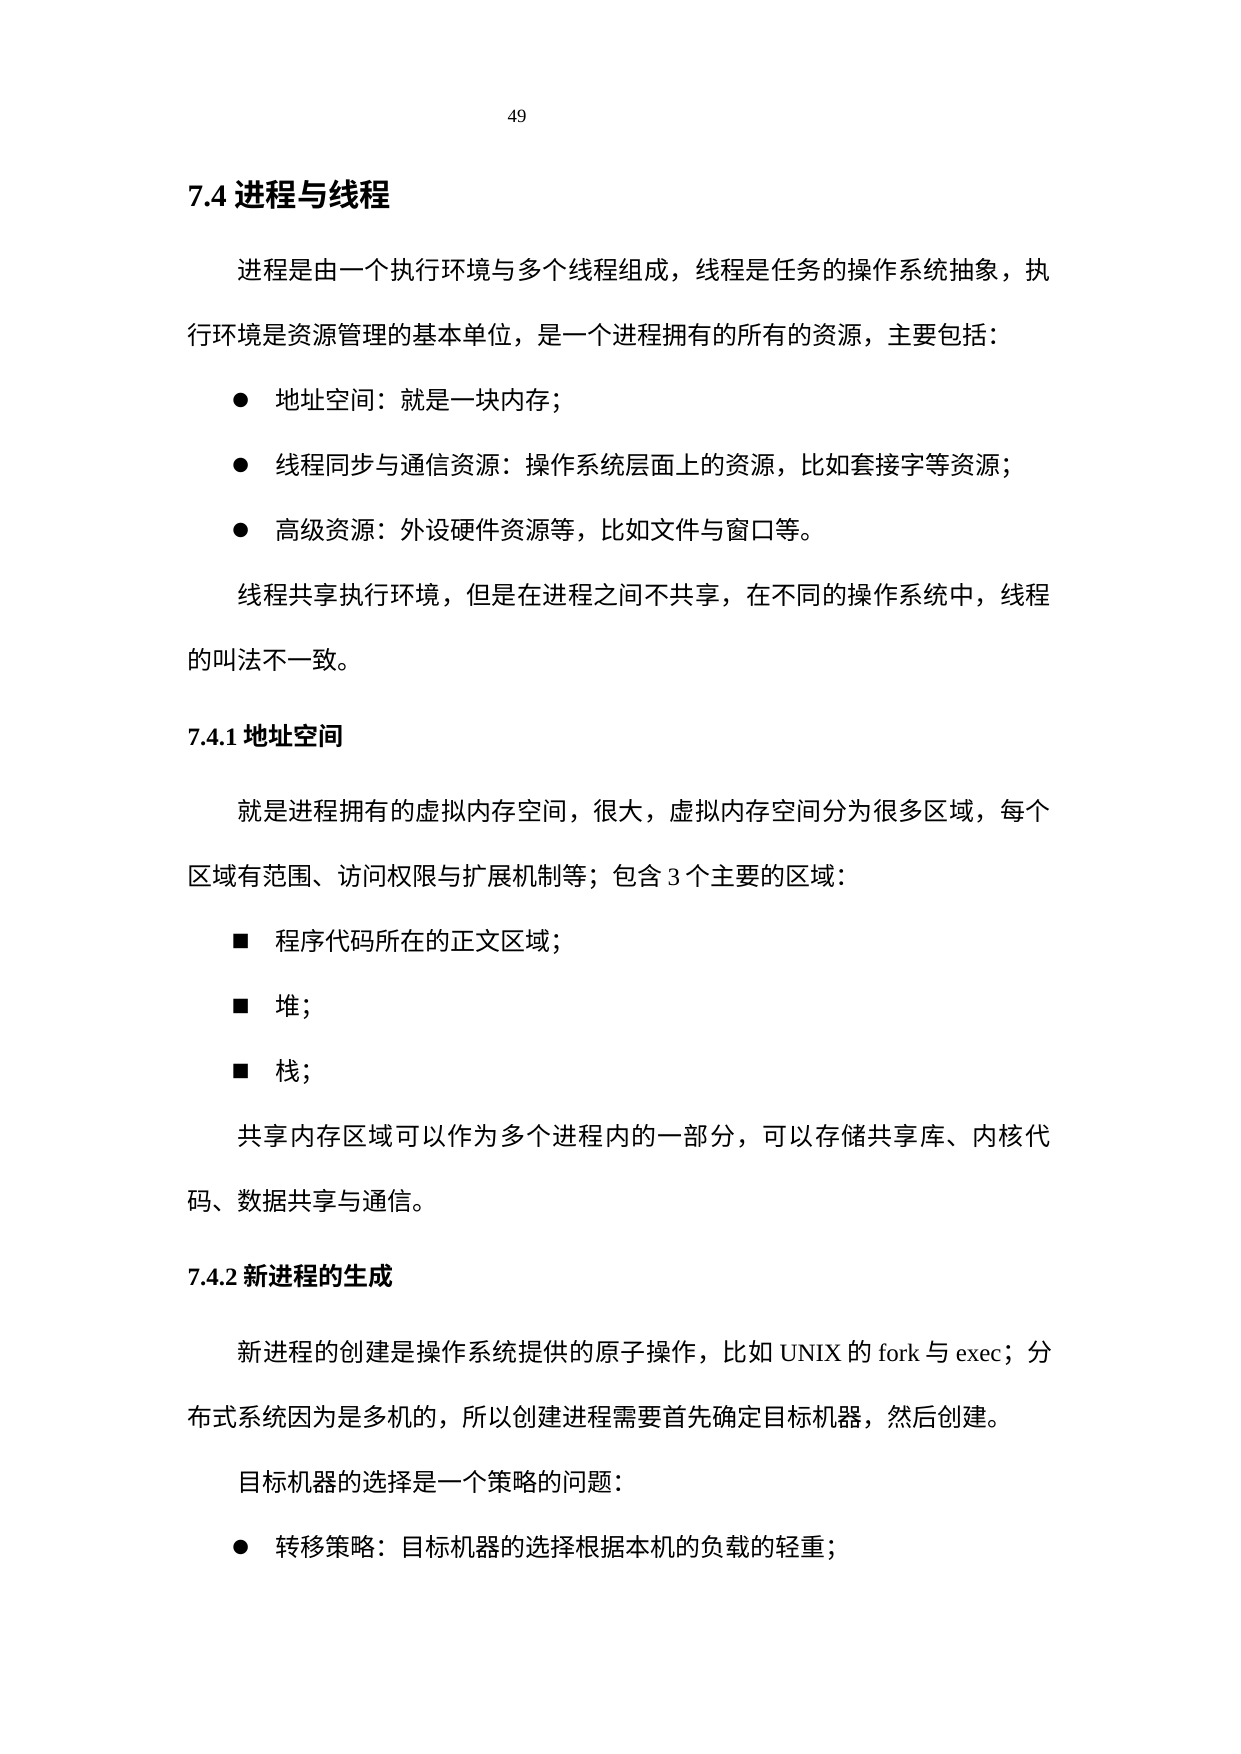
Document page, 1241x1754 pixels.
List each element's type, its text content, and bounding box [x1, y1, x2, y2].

list 地址空间：就是一块内存； [231, 367, 1053, 432]
subtitle 7.4.1 地址空间 [187, 703, 1053, 768]
subtitle 7.4.2 新进程的生成 [187, 1244, 1053, 1309]
list 线程同步与通信资源：操作系统层面上的资源，比如套接字等资源； [231, 432, 1053, 497]
list 程序代码所在的正文区域； [231, 908, 1053, 973]
text 共享内存区域可以作为多个进程内的一部分，可以存储共享库、内核代码、数据共享与通信。 [187, 1103, 1053, 1233]
text 目标机器的选择是一个策略的问题： [187, 1449, 1053, 1514]
text 线程共享执行环境，但是在进程之间不共享，在不同的操作系统中，线程的叫法不一致。 [187, 562, 1053, 692]
text 就是进程拥有的虚拟内存空间，很大，虚拟内存空间分为很多区域，每个区域有范围、访问权限与扩展机制等；包含3个主要的区域： [187, 778, 1053, 908]
list 转移策略：目标机器的选择根据本机的负载的轻重； [231, 1514, 1053, 1579]
list 高级资源：外设硬件资源等，比如文件与窗口等。 [231, 497, 1053, 562]
list 堆； [231, 973, 1053, 1038]
subtitle 7.4 进程与线程 [187, 162, 1053, 227]
list 栈； [231, 1038, 1053, 1103]
text 新进程的创建是操作系统提供的原子操作，比如UNIX的fork与exec；分布式系统因为是多机的，所以创建进程需要首先确定目标机器，然后创建。 [187, 1319, 1053, 1449]
text 进程是由一个执行环境与多个线程组成，线程是任务的操作系统抽象，执行环境是资源管理的基本单位，是一个进程拥有的所有的资源，主要包括： [187, 237, 1053, 367]
